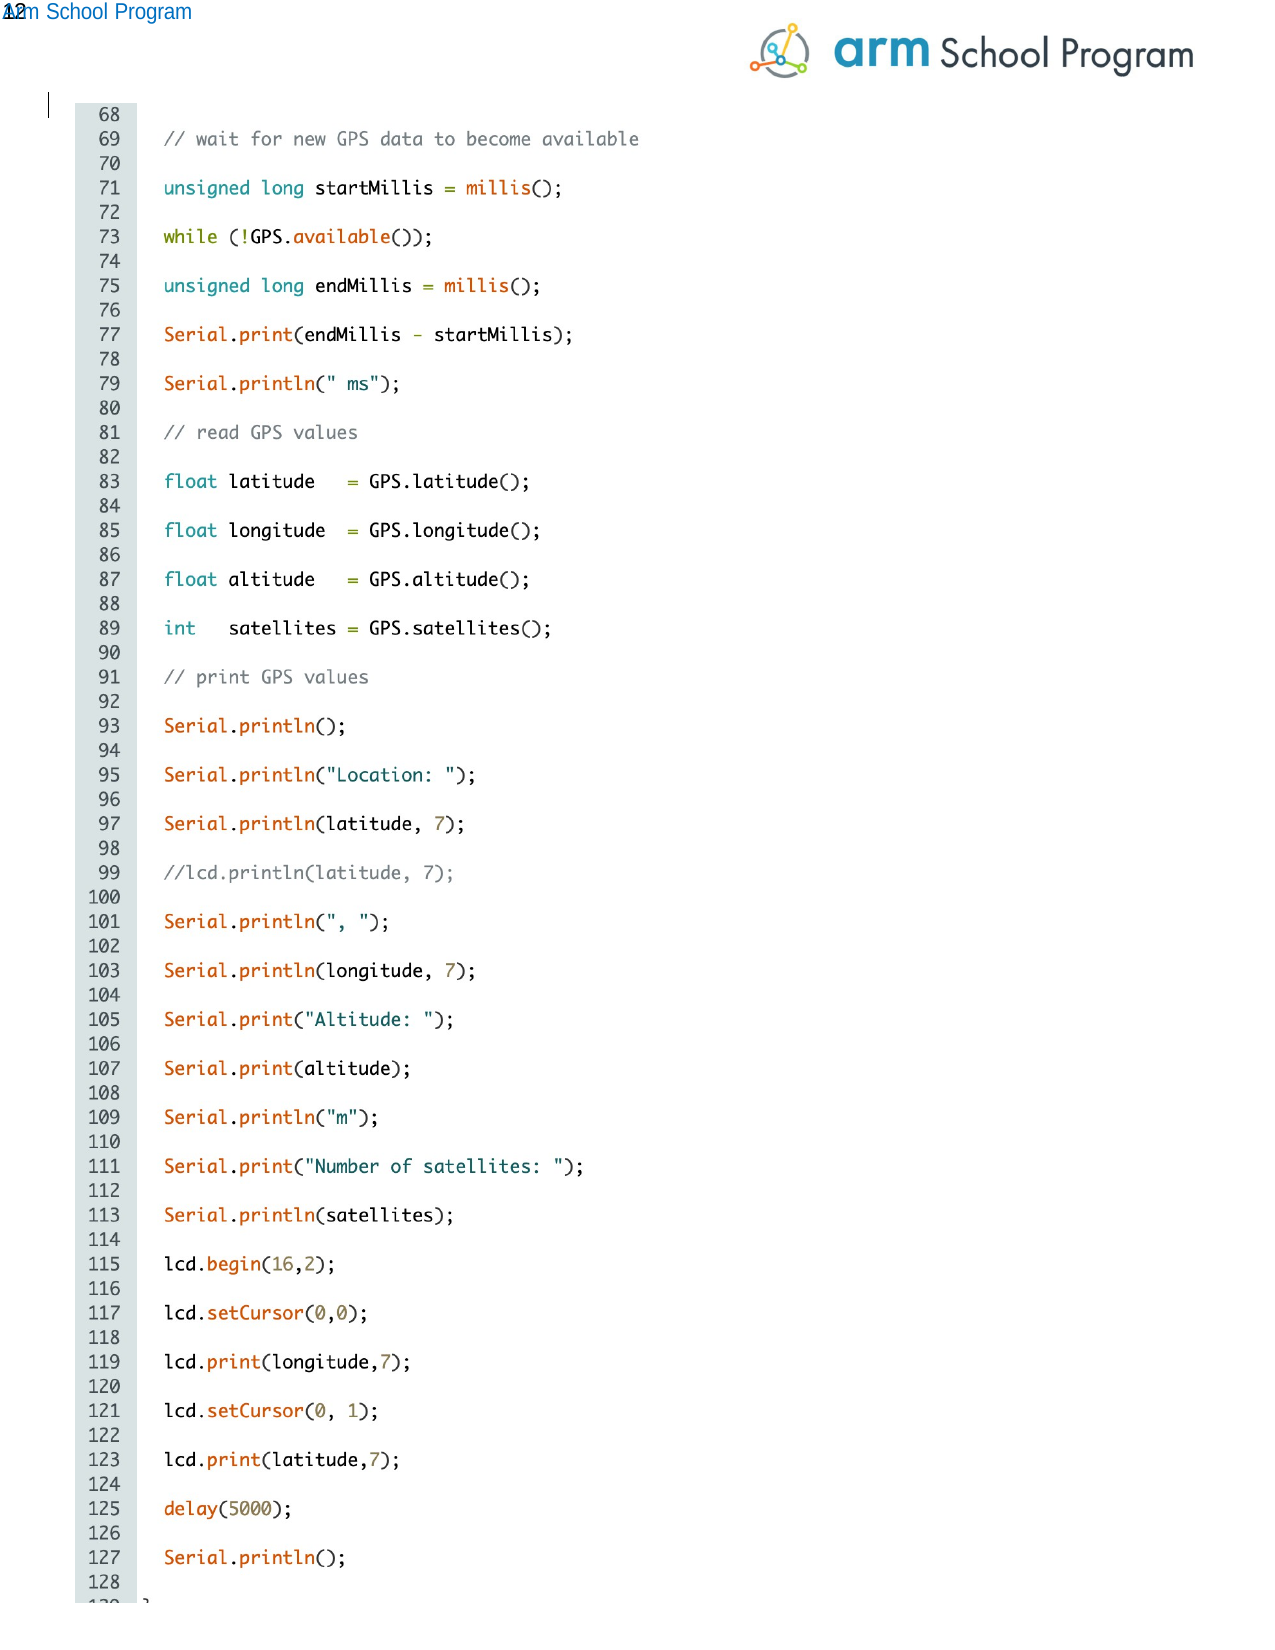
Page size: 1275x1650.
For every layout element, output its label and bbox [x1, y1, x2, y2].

picture [743, 18, 1196, 82]
picture [75, 103, 1007, 1603]
